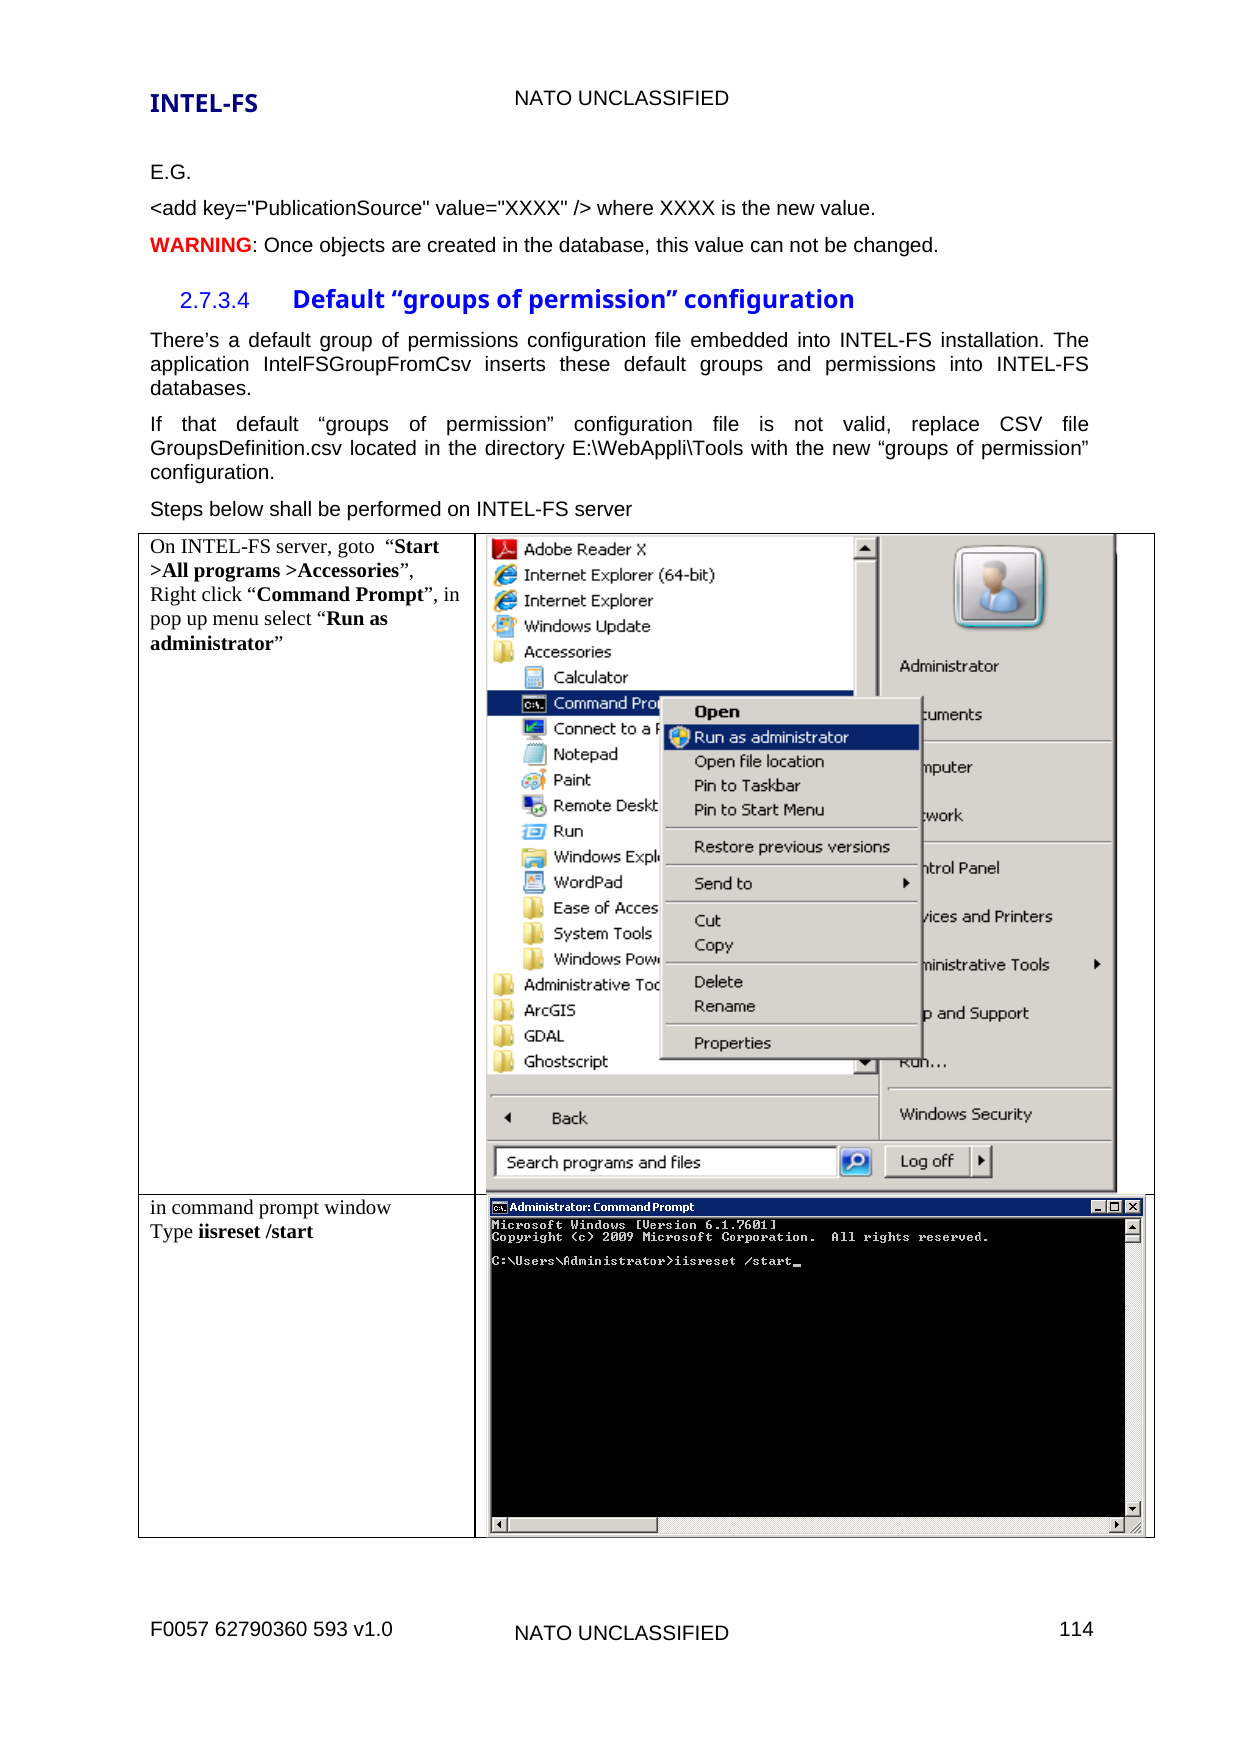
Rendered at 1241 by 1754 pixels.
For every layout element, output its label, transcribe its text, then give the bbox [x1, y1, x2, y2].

table_header [476, 534, 486, 1194]
text E.G. [150, 159, 1090, 183]
table_cell [476, 1195, 486, 1537]
table_header On INTEL-FS server, goto “Start >All programs >Accessories”, Right click “Command Prompt”, in pop up menu select “Run as administrator” [139, 534, 474, 1194]
text WARNING: Once objects are created in the database, this value can not be changed. [150, 232, 1090, 256]
picture [486, 534, 1146, 1538]
table_cell [1146, 1195, 1154, 1537]
table_header [1118, 534, 1154, 1194]
text If that default “groups of permission” configuration file is not valid, replace CSV file GroupsDefinition.csv located in the directory E:\WebAppli\Tools with the new “groups of permission” configuration. [150, 412, 1090, 484]
subtitle Default “groups of permission” configuration [179, 281, 1090, 315]
text Steps below shall be performed on INTEL-FS server [150, 497, 1090, 521]
text There’s a default group of permissions configuration file embedded into INTEL-FS installation. The application IntelFSGroupFromCsv inserts these default groups and permissions into INTEL-FS databases. [150, 328, 1090, 400]
text <add key="PublicationSource" value="XXXX" /> where XXXX is the new value. [150, 196, 1090, 220]
table_cell in command prompt window Type iisreset /start [139, 1195, 474, 1537]
